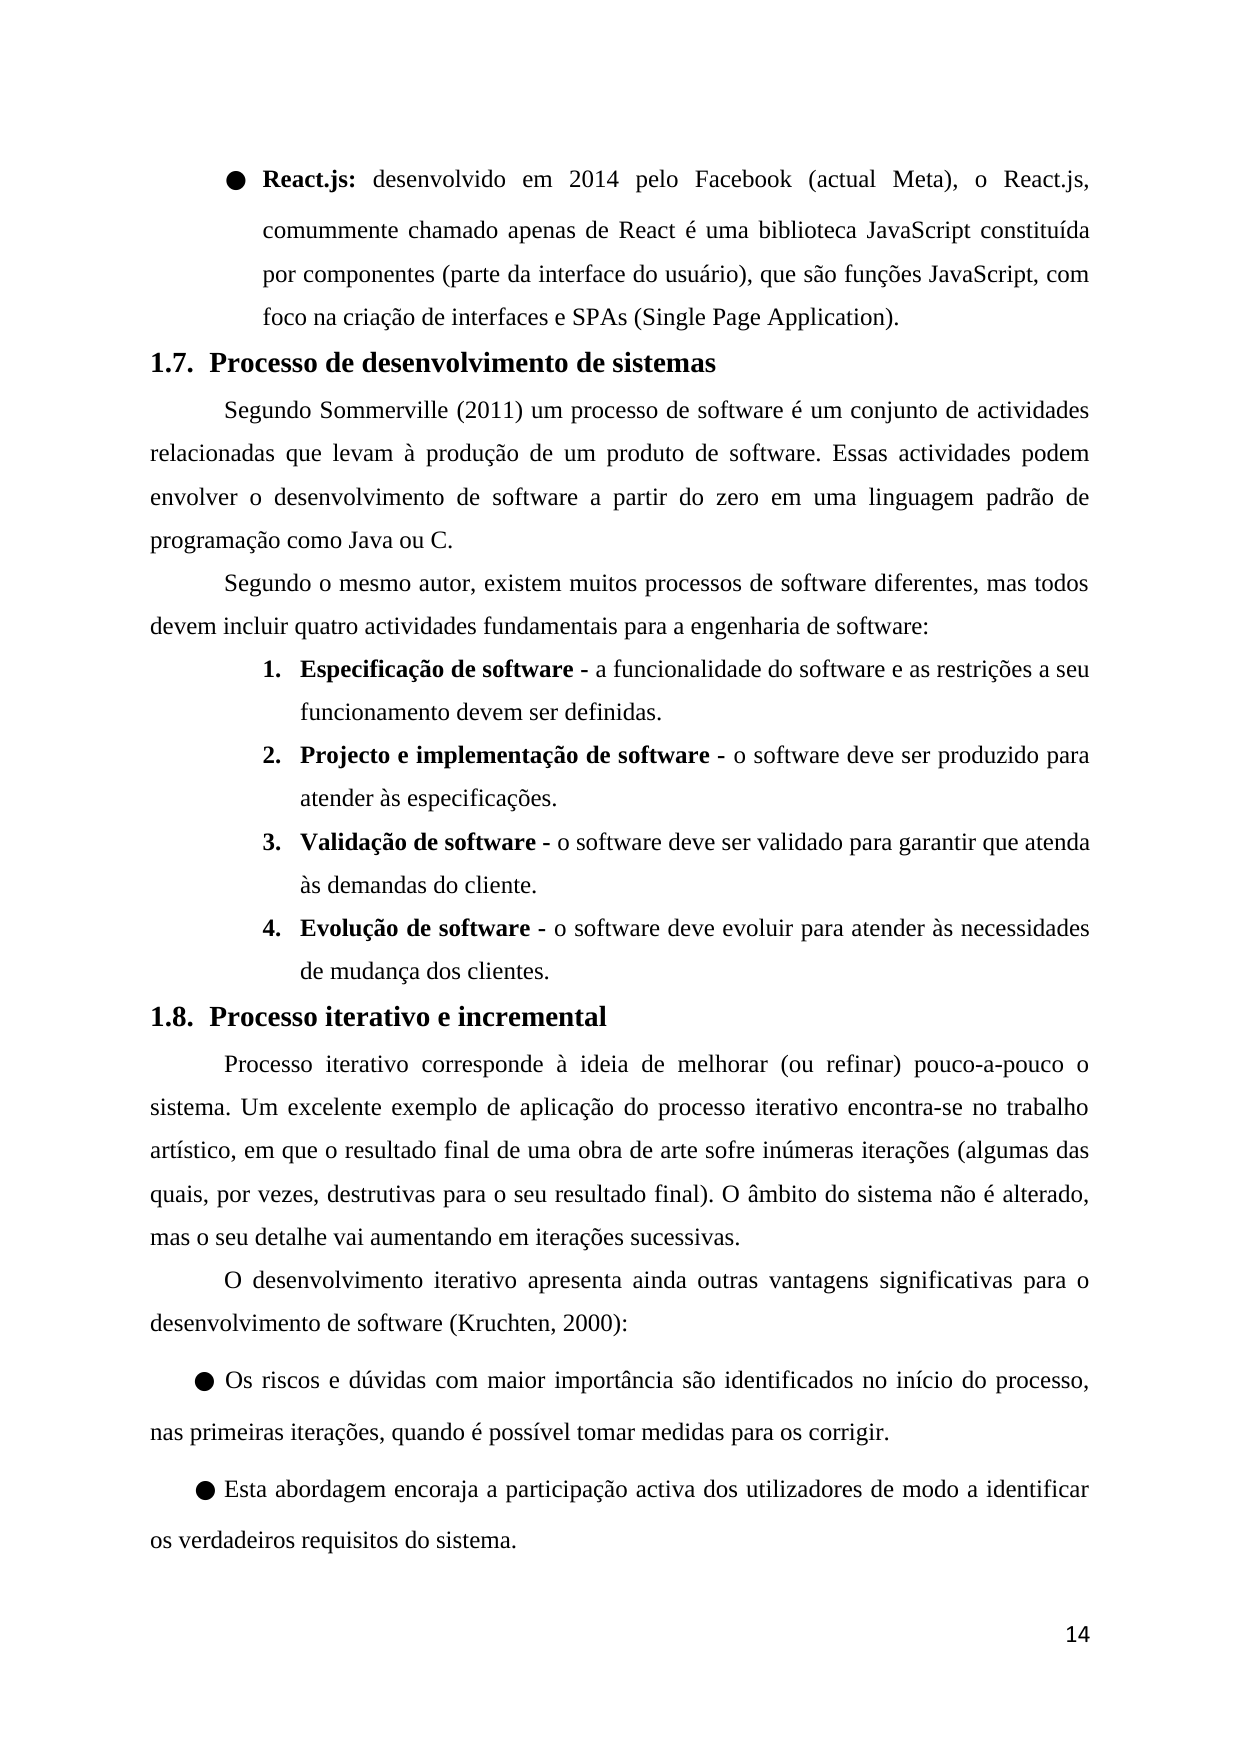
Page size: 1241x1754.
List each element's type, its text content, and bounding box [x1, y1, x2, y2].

list Projecto e implementação de software - o software deve ser produzido para atender às especificações. [262, 740, 1090, 812]
list React.js: desenvolvido em 2014 pelo Facebook (actual Meta), o React.js, comummente chamado apenas de React é uma biblioteca JavaScript constituída por componentes (parte da interface do usuário), que são funções JavaScript, com foco na criação de interfaces e SPAs (Single Page Application). [225, 150, 1090, 331]
list Os riscos e dúvidas com maior importância são identificados no início do processo, nas primeiras iterações, quando é possível tomar medidas para os corrigir. [150, 1351, 1090, 1446]
list Esta abordagem encoraja a participação activa dos utilizadores de modo a identificar os verdadeiros requisitos do sistema. [150, 1460, 1090, 1554]
list Validação de software - o software deve ser validado para garantir que atenda às demandas do cliente. [262, 827, 1090, 898]
subtitle Processo iterativo e incremental [150, 999, 1090, 1033]
text Processo iterativo corresponde à ideia de melhorar (ou refinar) pouco-a-pouco o sistema. Um excelente exemplo de aplicação do processo iterativo encontra-se no trabalho artístico, em que o resultado final de uma obra de arte sofre inúmeras iterações (algumas das quais, por vezes, destrutivas para o seu resultado final). O âmbito do sistema não é alterado, mas o seu detalhe vai aumentando em iterações sucessivas. [150, 1049, 1090, 1251]
text O desenvolvimento iterativo apresenta ainda outras vantagens significativas para o desenvolvimento de software (Kruchten, 2000): [150, 1265, 1090, 1337]
text Segundo o mesmo autor, existem muitos processos de software diferentes, mas todos devem incluir quatro actividades fundamentais para a engenharia de software: [150, 568, 1090, 640]
text Segundo Sommerville (2011) um processo de software é um conjunto de actividades relacionadas que levam à produção de um produto de software. Essas actividades podem envolver o desenvolvimento de software a partir do zero em uma linguagem padrão de programação como Java ou C. [150, 395, 1090, 553]
list Evolução de software - o software deve evoluir para atender às necessidades de mudança dos clientes. [262, 913, 1090, 985]
list Especificação de software - a funcionalidade do software e as restrições a seu funcionamento devem ser definidas. [262, 654, 1090, 726]
subtitle Processo de desenvolvimento de sistemas [150, 345, 1090, 378]
